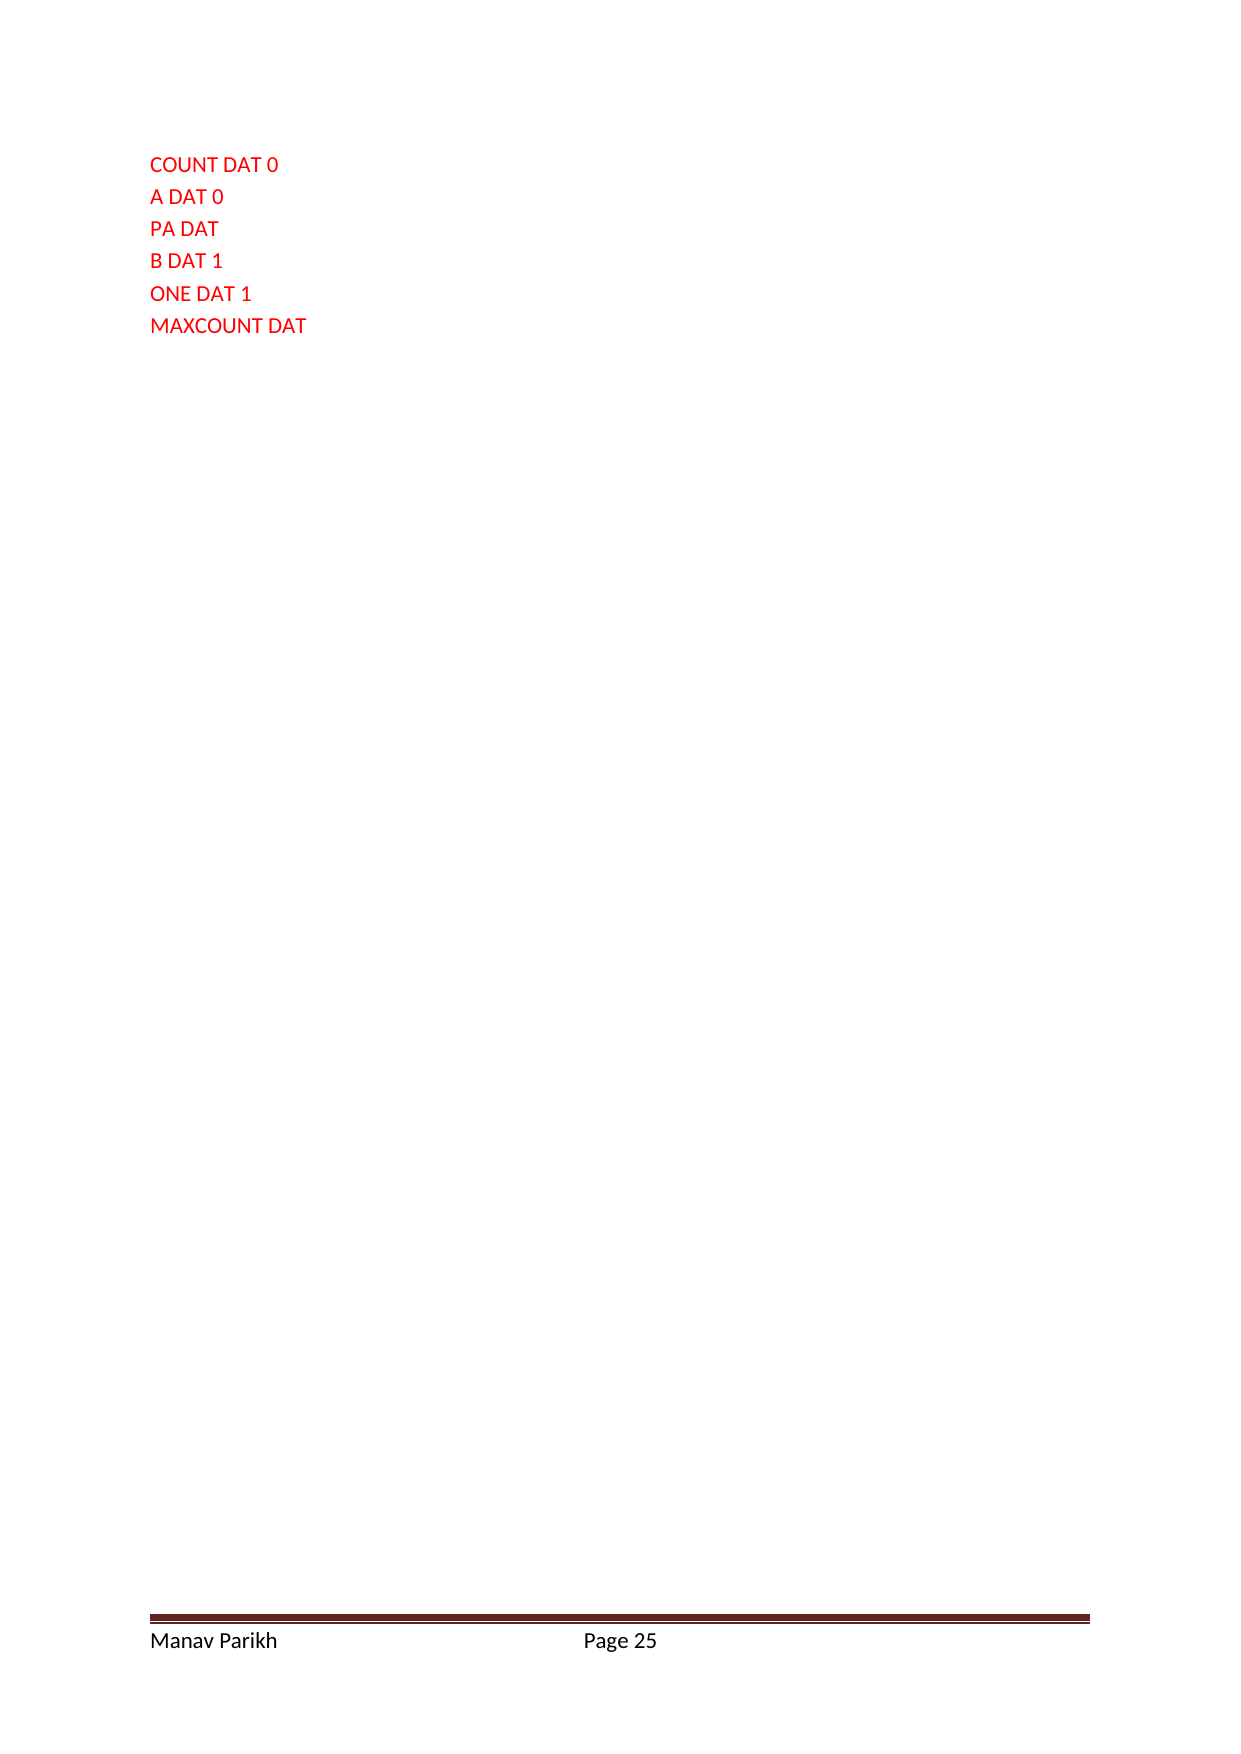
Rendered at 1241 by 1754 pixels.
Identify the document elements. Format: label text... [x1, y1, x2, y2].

text PA DAT [150, 214, 1090, 242]
text A DAT 0 [150, 182, 1090, 210]
text COUNT DAT 0 [150, 150, 1090, 178]
text B DAT 1 [150, 247, 1090, 274]
text MAXCOUNT DAT [150, 311, 1090, 339]
text ONE DAT 1 [150, 279, 1090, 307]
